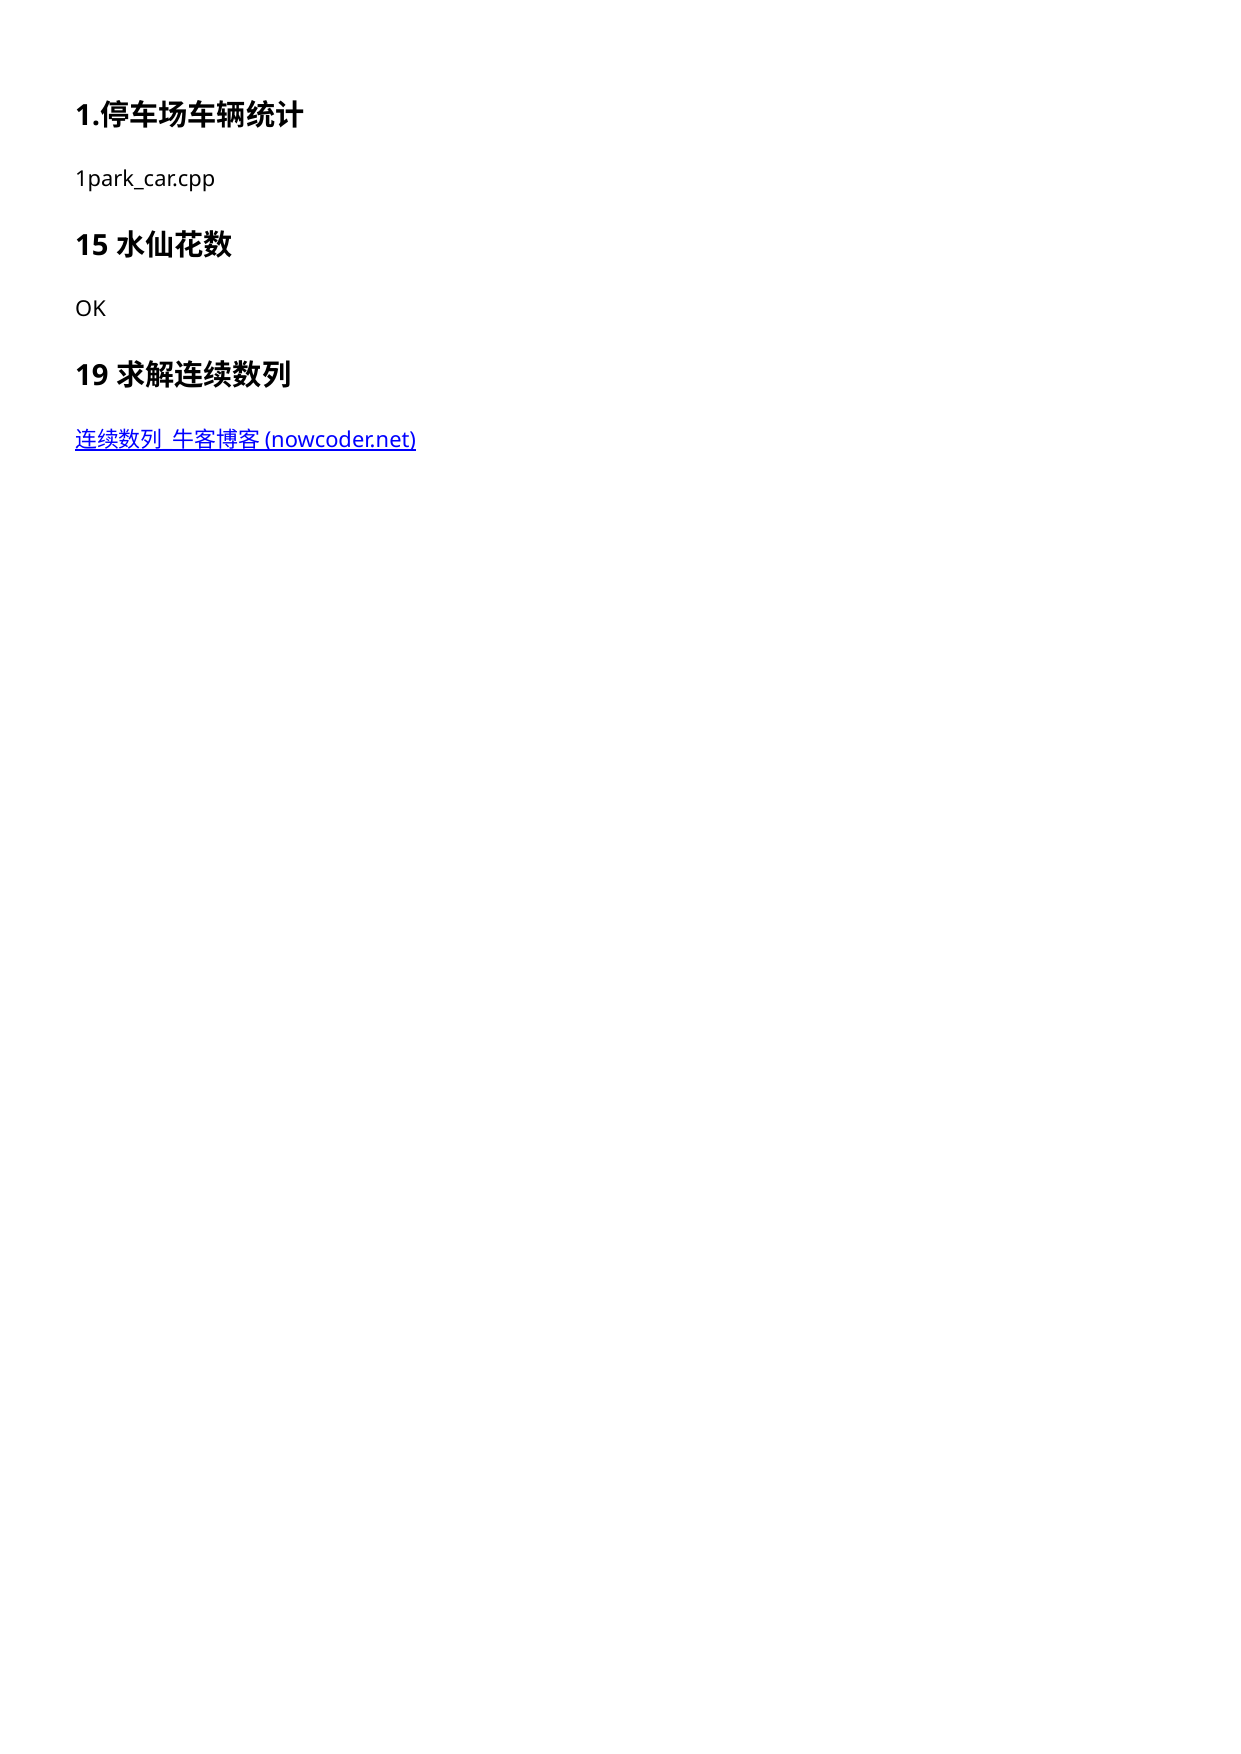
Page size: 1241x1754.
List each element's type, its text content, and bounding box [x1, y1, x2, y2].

text OK [75, 292, 1165, 324]
text 1park_car.cpp [75, 162, 1165, 194]
subtitle 15 水仙花数 [75, 211, 1165, 276]
text 连续数列_牛客博客 (nowcoder.net) [75, 422, 1165, 454]
subtitle 19 求解连续数列 [75, 341, 1165, 406]
subtitle 1.停车场车辆统计 [75, 81, 1165, 146]
